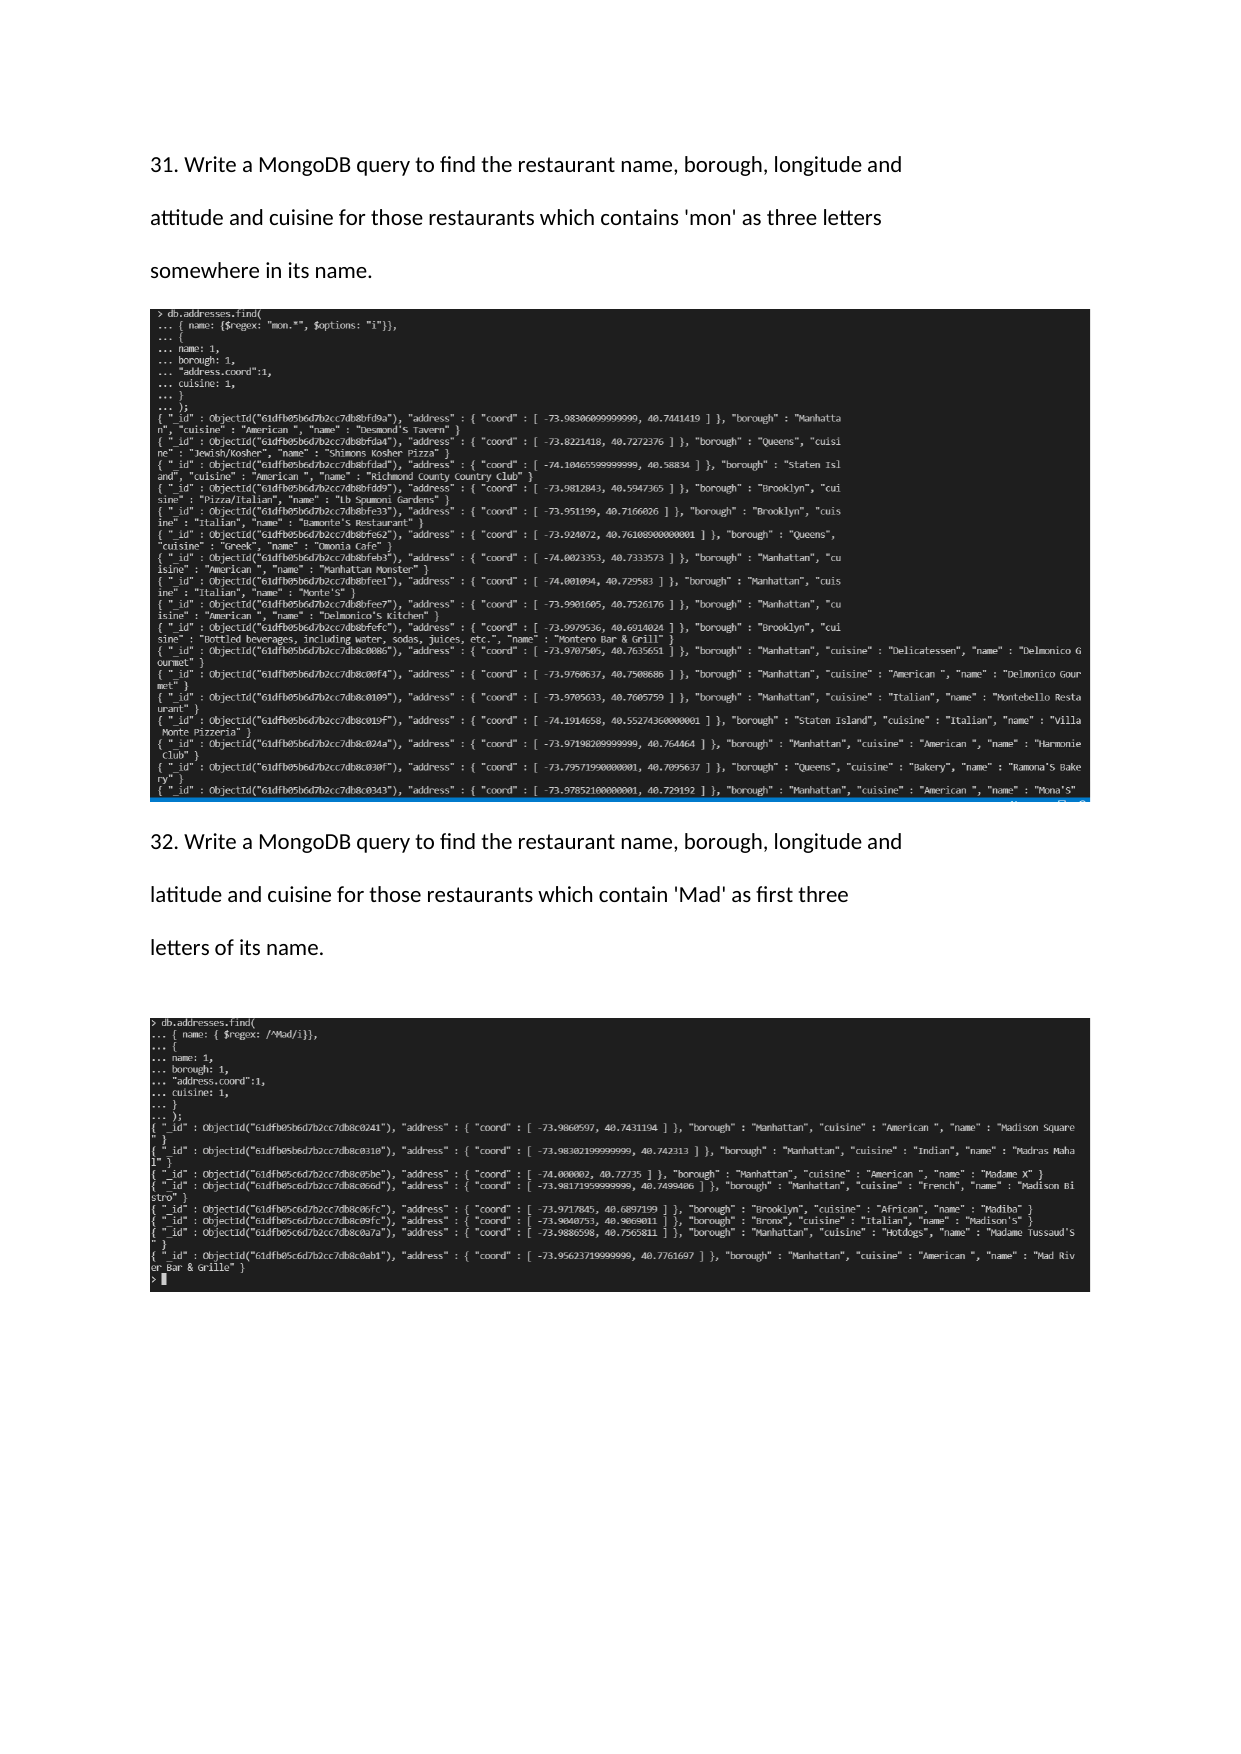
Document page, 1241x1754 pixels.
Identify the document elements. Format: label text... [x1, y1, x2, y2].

picture [150, 309, 1091, 802]
text 32. Write a MongoDB query to find the restaurant name, borough, longitude and [150, 827, 1090, 855]
text letters of its name. [150, 933, 1090, 993]
picture [150, 1018, 1091, 1292]
text somewhere in its name. [150, 256, 1090, 284]
text 31. Write a MongoDB query to find the restaurant name, borough, longitude and [150, 150, 1090, 178]
text latitude and cuisine for those restaurants which contain 'Mad' as first three [150, 880, 1090, 908]
text attitude and cuisine for those restaurants which contains 'mon' as three letters [150, 203, 1090, 231]
